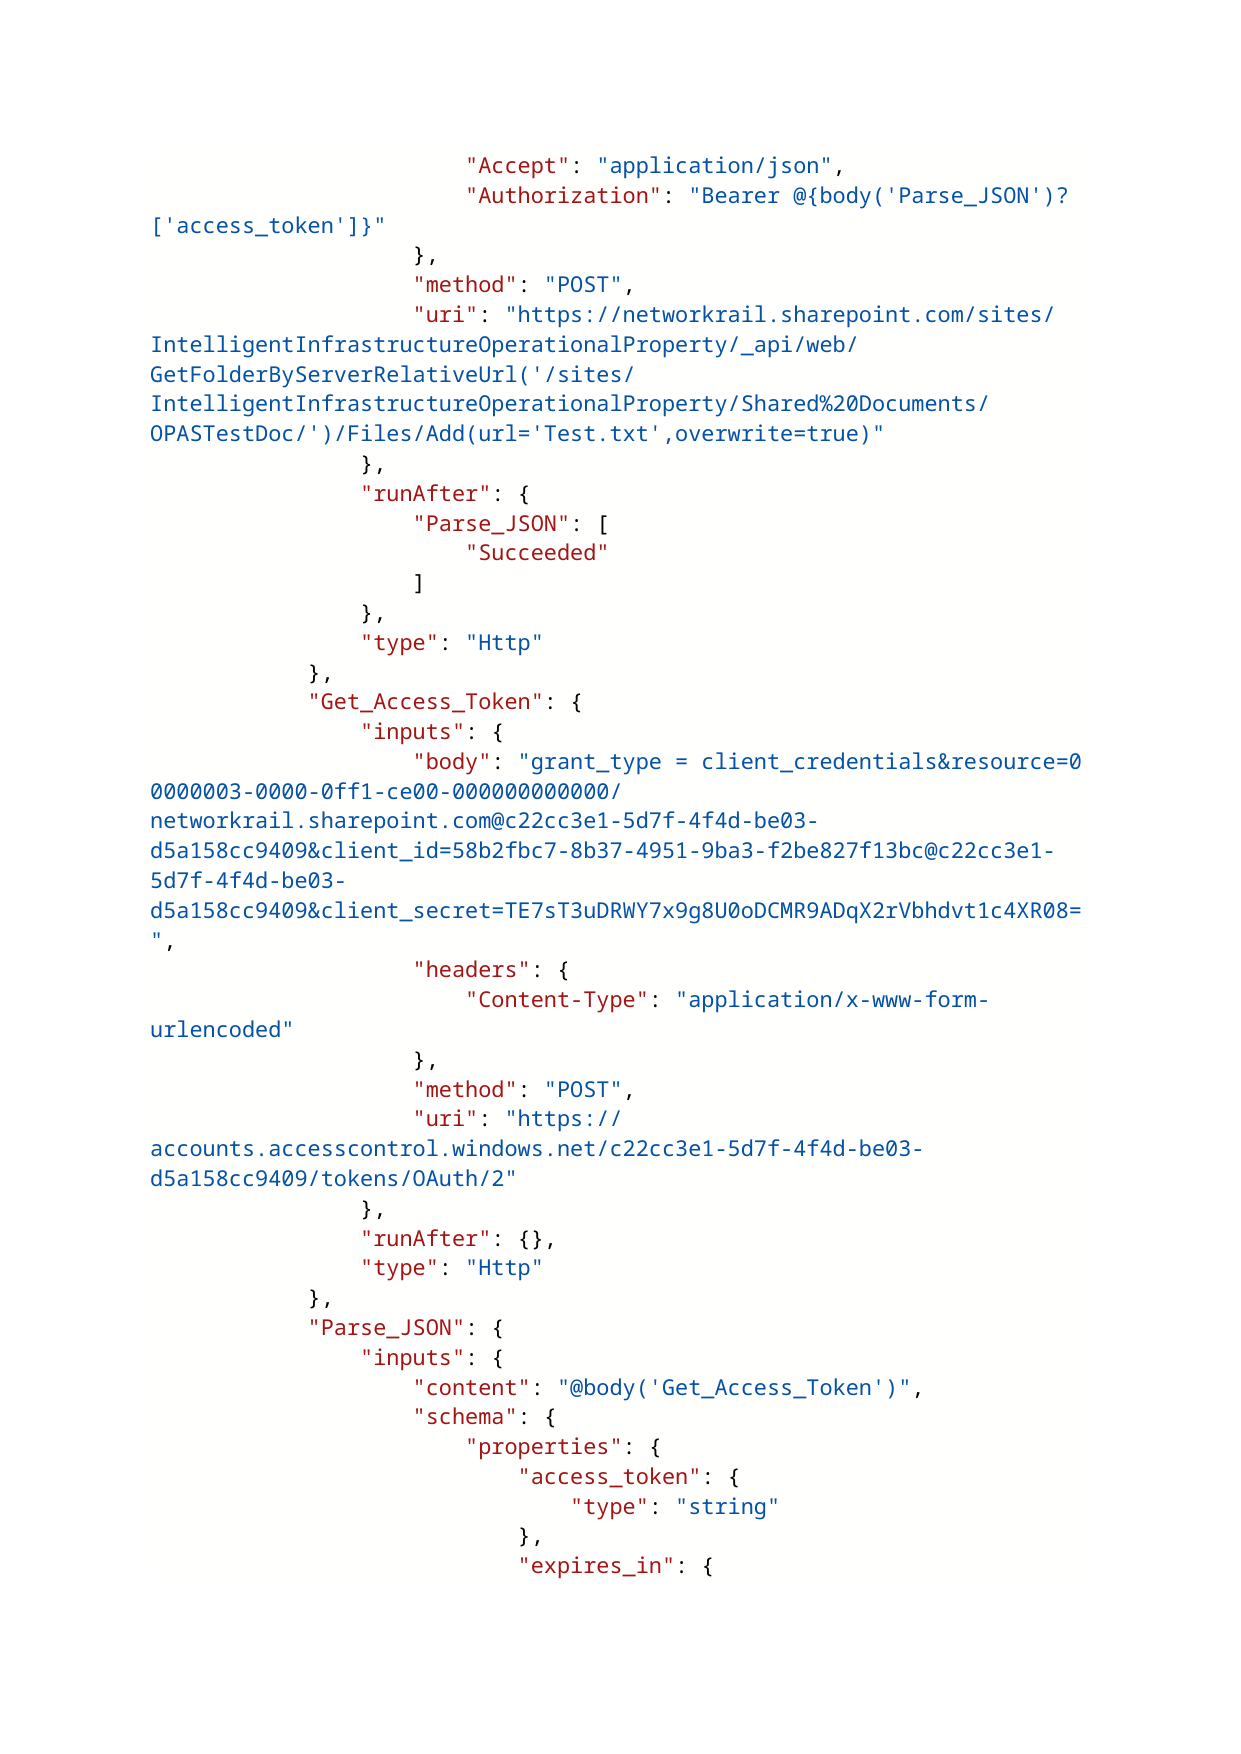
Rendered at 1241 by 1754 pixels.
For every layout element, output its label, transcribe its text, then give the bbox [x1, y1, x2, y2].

text "Succeeded" [150, 537, 1090, 567]
text "Content-Type": "application/x-www-form-urlencoded" [150, 984, 1090, 1044]
text "method": "POST", [150, 1073, 1090, 1103]
text "properties": { [150, 1431, 1090, 1461]
text "Accept": "application/json", [150, 150, 1090, 180]
text "schema": { [150, 1401, 1090, 1431]
text "access_token": { [150, 1461, 1090, 1491]
text ] [150, 567, 1090, 597]
text "content": "@body('Get_Access_Token')", [150, 1371, 1090, 1401]
text "inputs": { [150, 716, 1090, 746]
text "body": "grant_type = client_credentials&resource=00000003-0000-0ff1-ce00-000000000000/networkrail.sharepoint.com@c22cc3e1-5d7f-4f4d-be03-d5a158cc9409&client_id=58b2fbc7-8b37-4951-9ba3-f2be827f13bc@c22cc3e1-5d7f-4f4d-be03-d5a158cc9409&client_secret=TE7sT3uDRWY7x9g8U0oDCMR9ADqX2rVbhdvt1c4XR08=", [150, 746, 1090, 954]
text "runAfter": { [150, 478, 1090, 507]
text "uri": "https://accounts.accesscontrol.windows.net/c22cc3e1-5d7f-4f4d-be03-d5a158cc9409/tokens/OAuth/2" [150, 1103, 1090, 1193]
text }, [150, 1193, 1090, 1222]
text }, [150, 1282, 1090, 1312]
text }, [150, 1520, 1090, 1550]
text "inputs": { [150, 1342, 1090, 1371]
text "method": "POST", [150, 269, 1090, 299]
text }, [150, 239, 1090, 269]
text }, [150, 656, 1090, 686]
text "expires_in": { [150, 1550, 1090, 1580]
text "type": "string" [150, 1491, 1090, 1520]
text "headers": { [150, 954, 1090, 984]
text "Parse_JSON": { [150, 1312, 1090, 1342]
text "type": "Http" [150, 627, 1090, 656]
text "type": "Http" [150, 1252, 1090, 1282]
text "Authorization": "Bearer @{body('Parse_JSON')?['access_token']}" [150, 180, 1090, 239]
text "runAfter": {}, [150, 1222, 1090, 1252]
text "Parse_JSON": [ [150, 507, 1090, 537]
text }, [150, 448, 1090, 478]
text "Get_Access_Token": { [150, 686, 1090, 716]
text }, [150, 1044, 1090, 1073]
text }, [150, 597, 1090, 627]
text "uri": "https://networkrail.sharepoint.com/sites/IntelligentInfrastructureOperationalProperty/_api/web/GetFolderByServerRelativeUrl('/sites/IntelligentInfrastructureOperationalProperty/Shared%20Documents/OPASTestDoc/')/Files/Add(url='Test.txt',overwrite=true)" [150, 299, 1090, 448]
